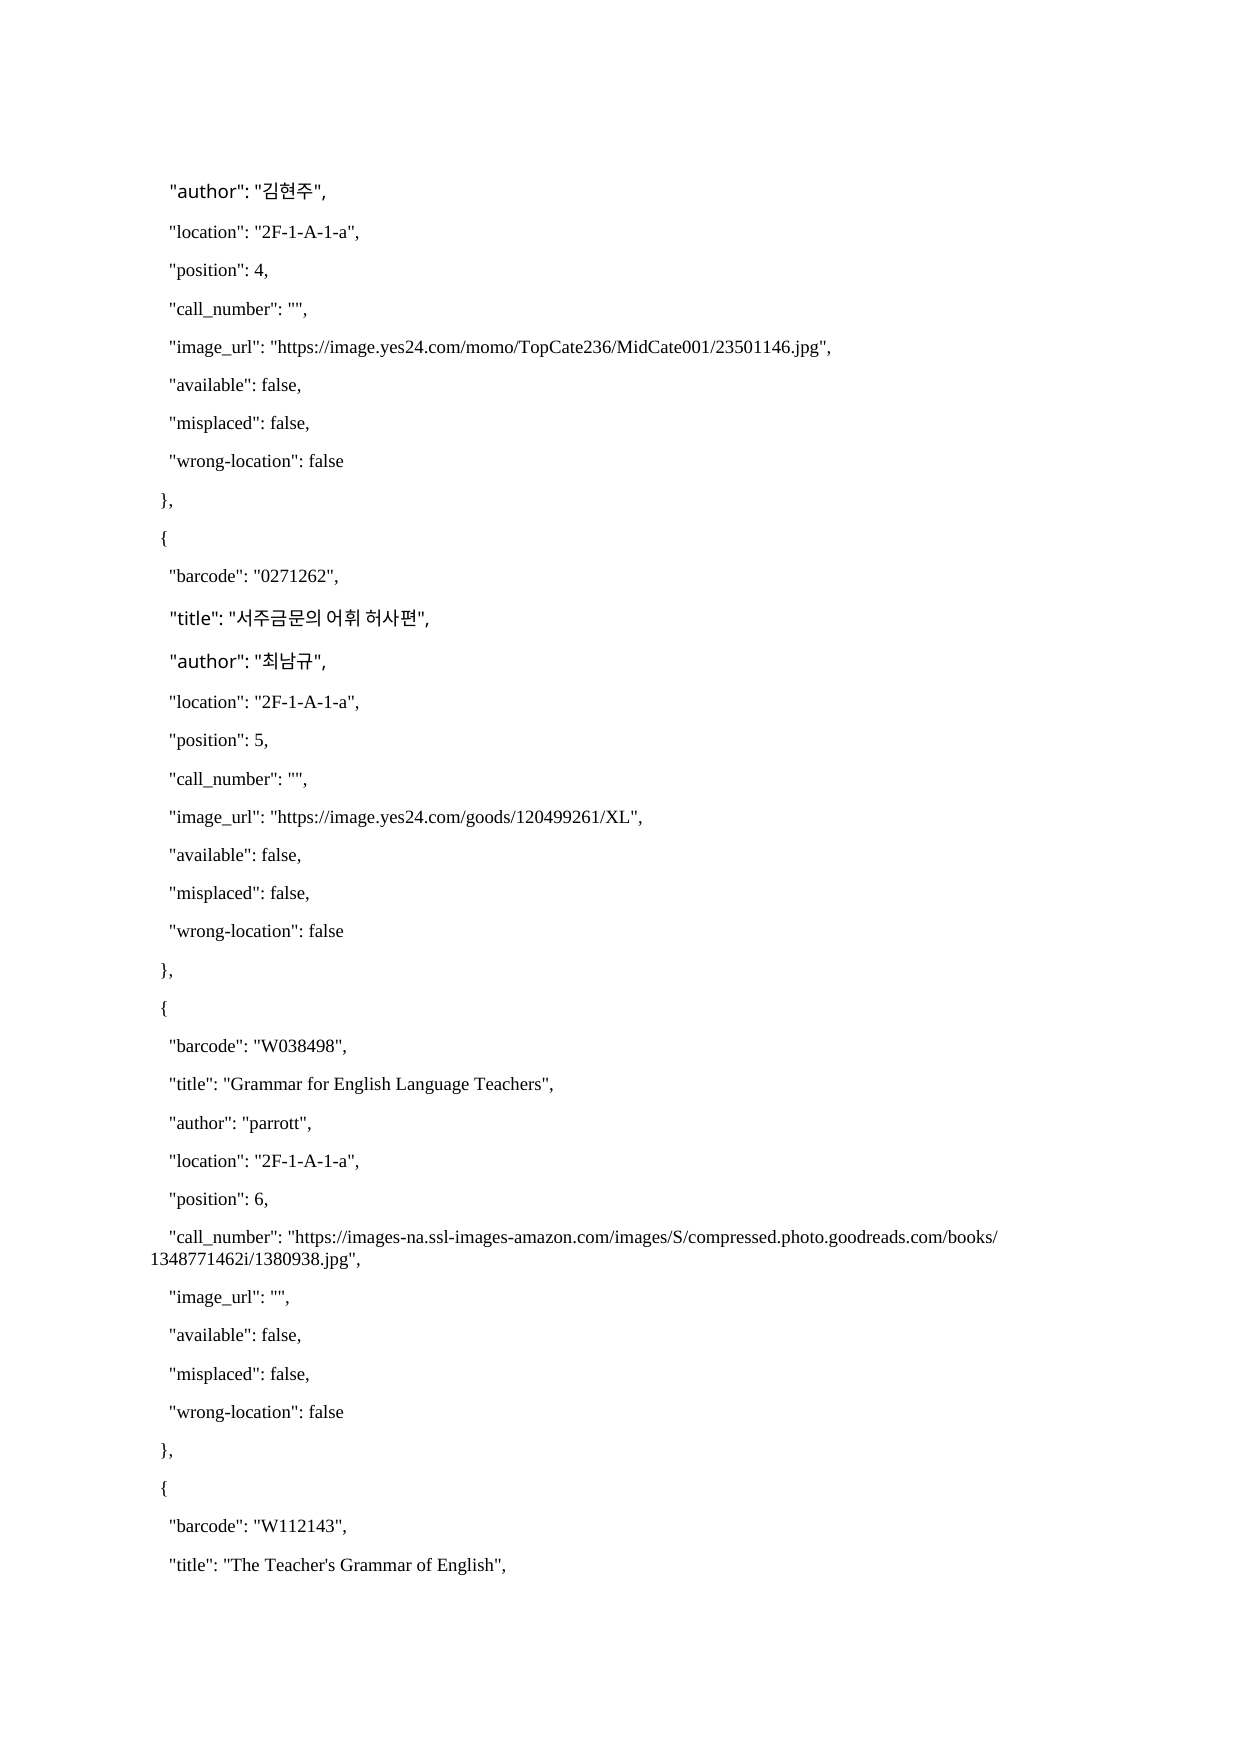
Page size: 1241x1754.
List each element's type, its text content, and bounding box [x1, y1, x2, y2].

text "title": "The Teacher's Grammar of English", [150, 1554, 1090, 1575]
text "wrong-location": false [150, 450, 1090, 472]
text "available": false, [150, 374, 1090, 396]
text "misplaced": false, [150, 412, 1090, 434]
text "location": "2F-1-A-1-a", [150, 691, 1090, 713]
text "available": false, [150, 844, 1090, 866]
text "location": "2F-1-A-1-a", [150, 1150, 1090, 1171]
text "barcode": "W112143", [150, 1515, 1090, 1537]
text "author": "parrott", [150, 1112, 1090, 1133]
text "location": "2F-1-A-1-a", [150, 221, 1090, 243]
text "misplaced": false, [150, 1362, 1090, 1384]
text "image_url": "https://image.yes24.com/goods/120499261/XL", [150, 806, 1090, 827]
text "wrong-location": false [150, 1401, 1090, 1422]
text }, [150, 489, 1090, 510]
text "barcode": "0271262", [150, 565, 1090, 587]
text "position": 6, [150, 1188, 1090, 1209]
text "call_number": "https://images-na.ssl-images-amazon.com/images/S/compressed.photo.goodreads.com/books/1348771462i/1380938.jpg", [150, 1226, 1090, 1269]
text "position": 5, [150, 729, 1090, 751]
text "image_url": "https://image.yes24.com/momo/TopCate236/MidCate001/23501146.jpg", [150, 336, 1090, 357]
text "call_number": "", [150, 297, 1090, 319]
text { [150, 997, 1090, 1018]
text "image_url": "", [150, 1286, 1090, 1308]
text "call_number": "", [150, 767, 1090, 789]
text "wrong-location": false [150, 920, 1090, 942]
text "misplaced": false, [150, 882, 1090, 904]
text { [150, 527, 1090, 548]
text "title": "Grammar for English Language Teachers", [150, 1073, 1090, 1095]
text "barcode": "W038498", [150, 1035, 1090, 1057]
text }, [150, 1439, 1090, 1461]
text { [150, 1477, 1090, 1499]
text "position": 4, [150, 259, 1090, 281]
text "available": false, [150, 1324, 1090, 1346]
text }, [150, 959, 1090, 980]
